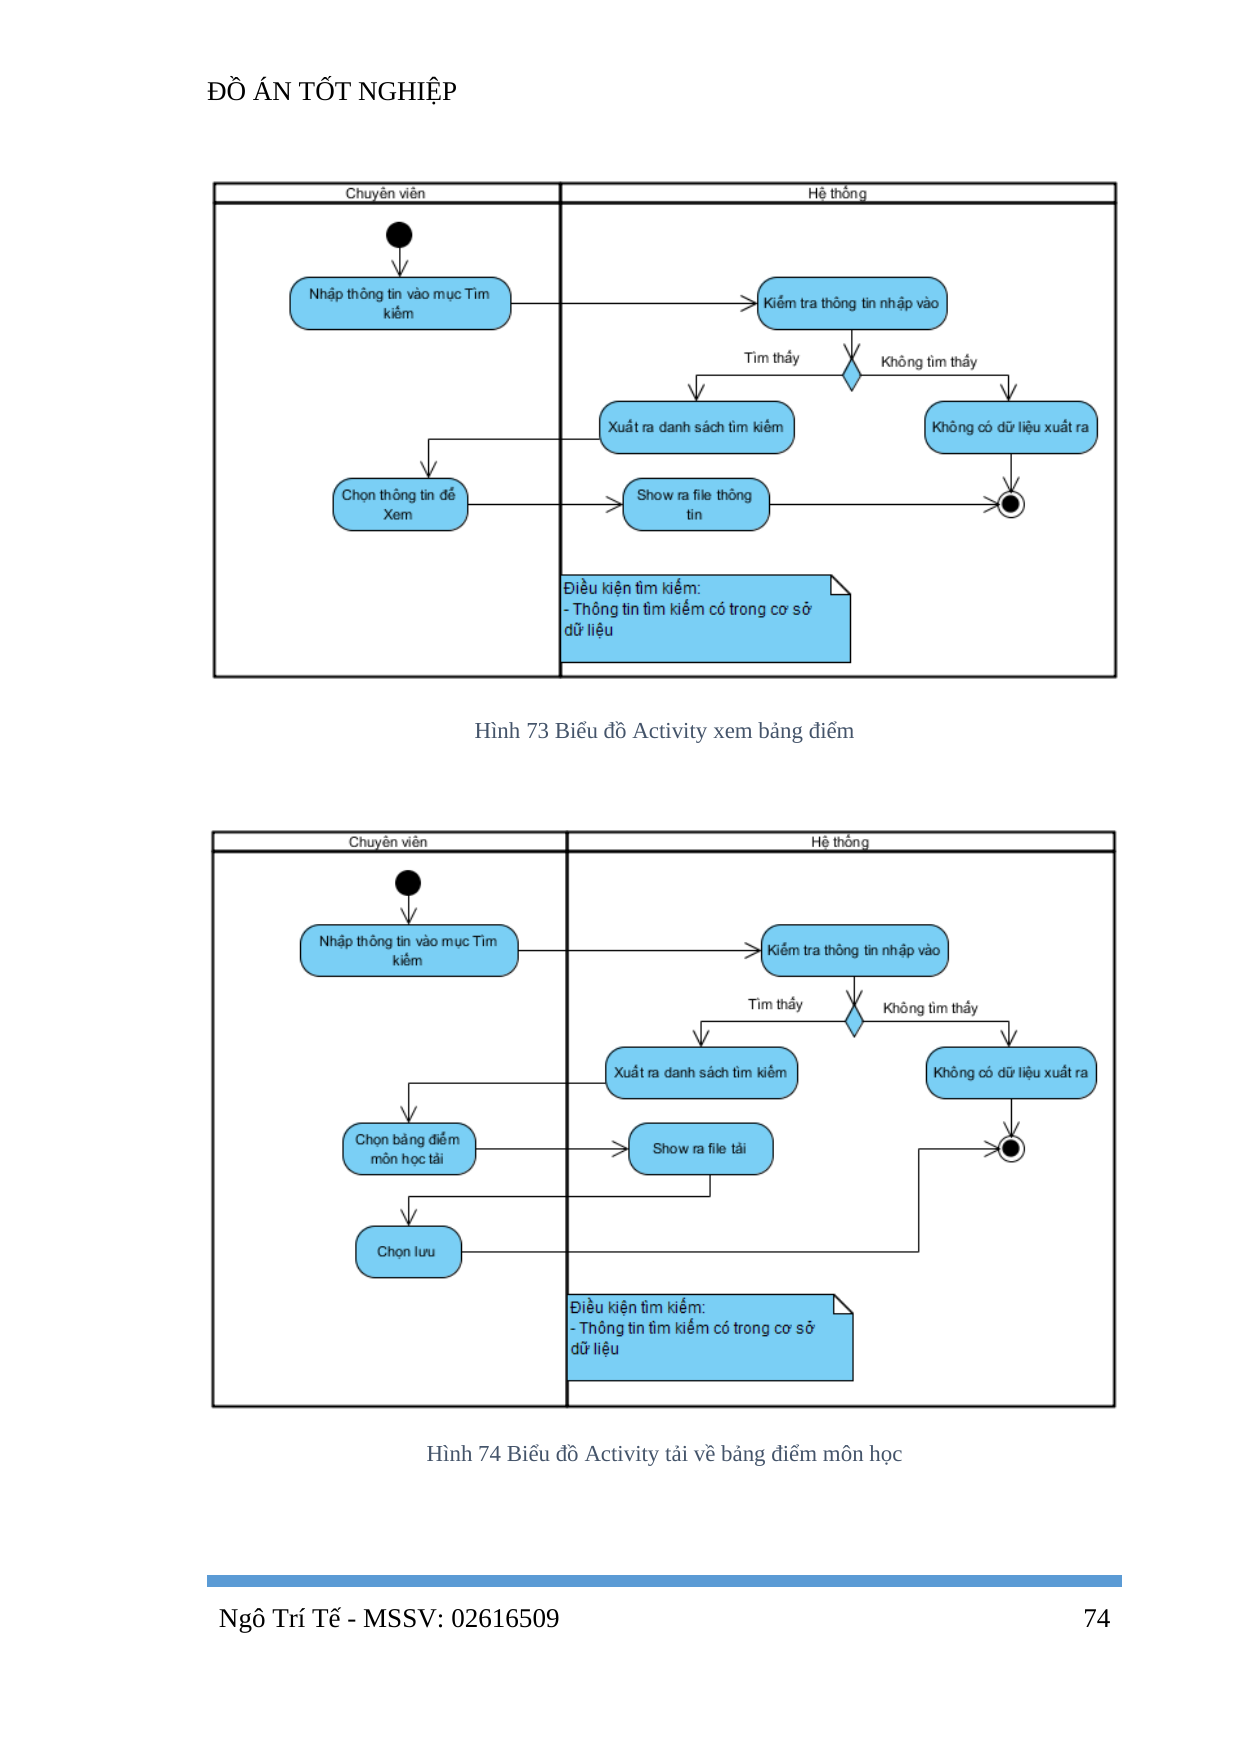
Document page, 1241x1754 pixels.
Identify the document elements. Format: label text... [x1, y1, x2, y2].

picture [206, 820, 1123, 1415]
text Hình 73 Biểu đồ Activity xem bảng điểm [207, 717, 1122, 743]
picture [206, 175, 1123, 692]
text Hình 74 Biểu đồ Activity tải về bảng điểm môn học [207, 1440, 1122, 1466]
